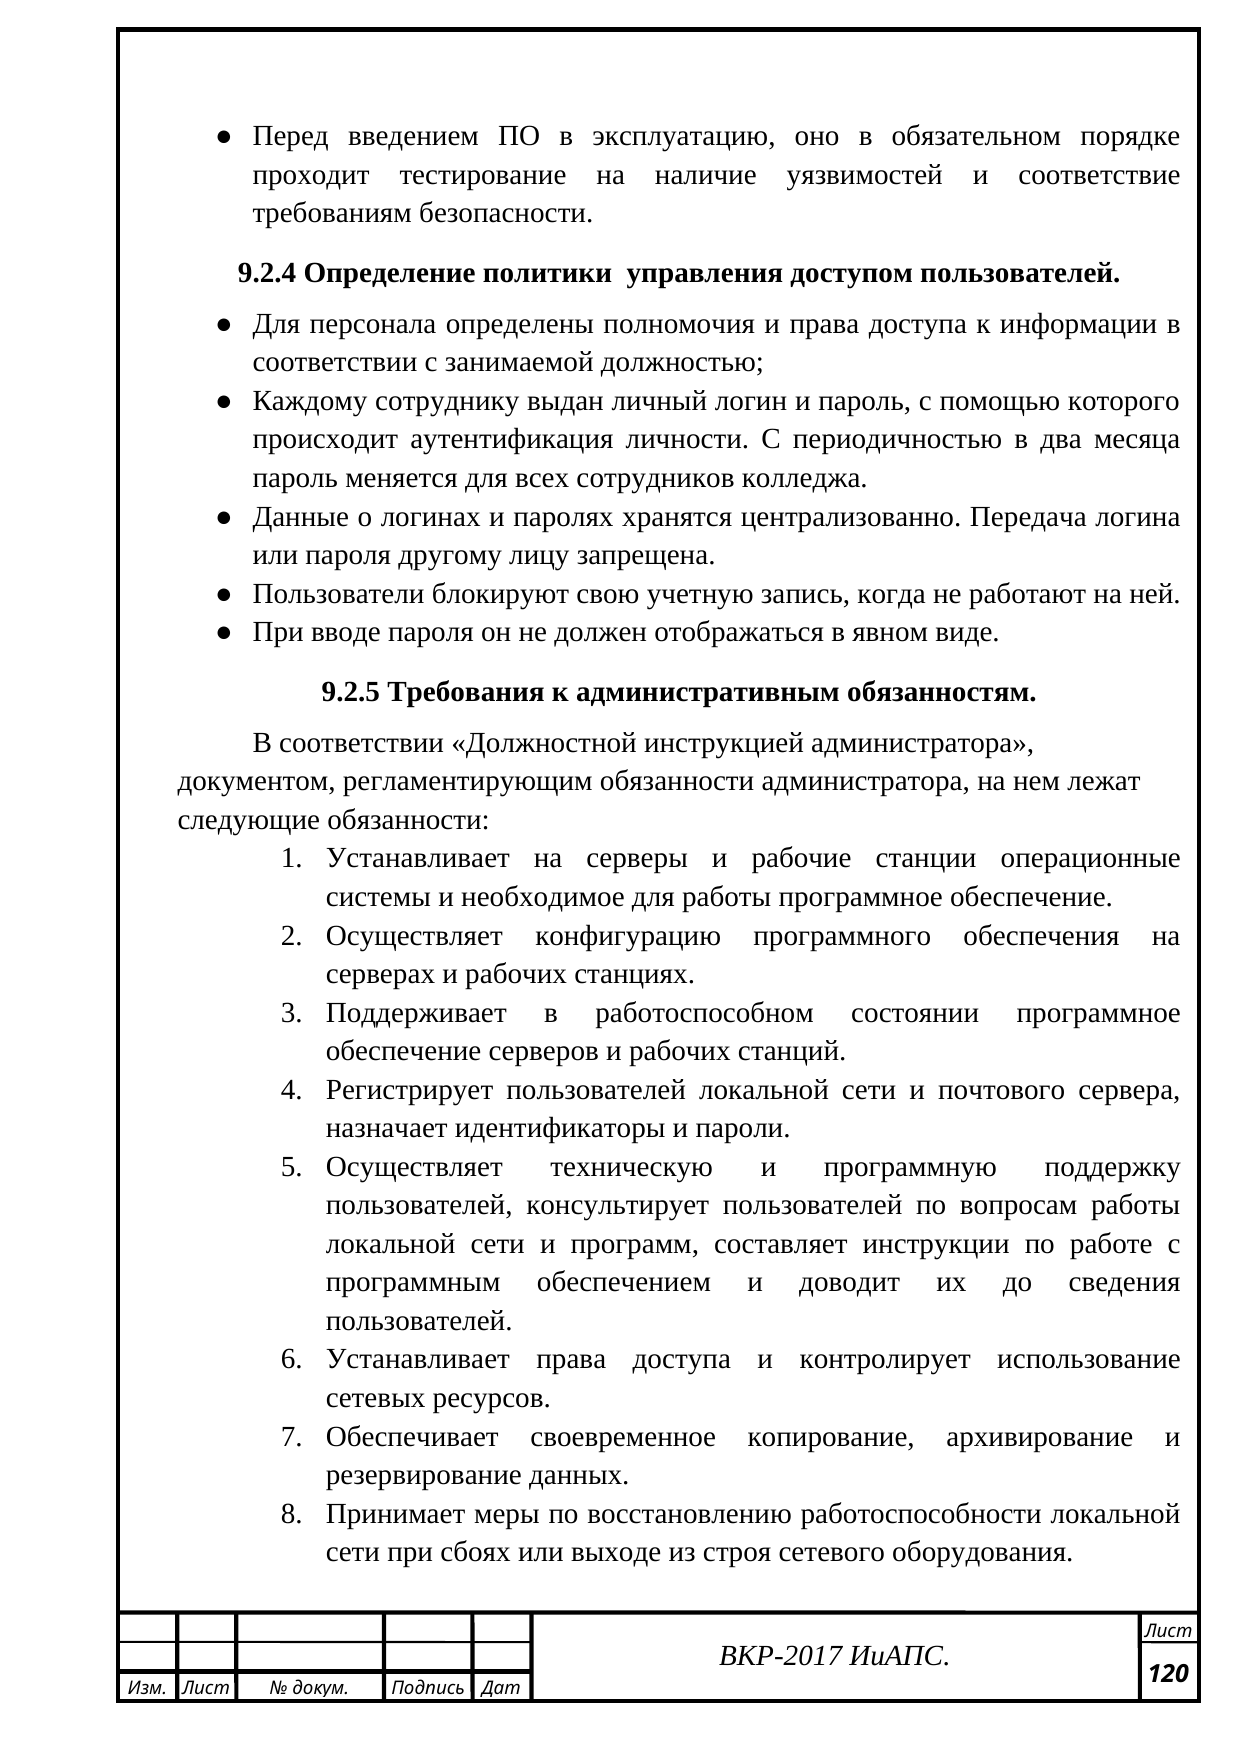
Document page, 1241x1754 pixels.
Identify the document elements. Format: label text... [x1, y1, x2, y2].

list При вводе пароля он не должен отображаться в явном виде. [215, 614, 1181, 648]
list Поддерживает в работоспособном состоянии программное обеспечение серверов и рабочих станций. [281, 995, 1181, 1067]
list Принимает меры по восстановлению работоспособности локальной сети при сбоях или выходе из строя сетевого оборудования. [281, 1496, 1181, 1568]
subtitle Требования к административным обязанностям. [0, 674, 1181, 707]
subtitle Определение политики управления доступом пользователей. [0, 255, 1181, 288]
list Обеспечивает своевременное копирование, архивирование и резервирование данных. [281, 1419, 1181, 1491]
list Пользователи блокируют свою учетную запись, когда не работают на ней. [215, 576, 1181, 609]
list Устанавливает права доступа и контролирует использование сетевых ресурсов. [281, 1342, 1181, 1414]
list Для персонала определены полномочия и права доступа к информации в соответствии с занимаемой должностью; [215, 306, 1181, 378]
list Осуществляет конфигурацию программного обеспечения на серверах и рабочих станциях. [281, 918, 1181, 990]
list Перед введением ПО в эксплуатацию, оно в обязательном порядке проходит тестирование на наличие уязвимостей и соответствие требованиям безопасности. [215, 118, 1181, 229]
list Каждому сотруднику выдан личный логин и пароль, с помощью которого происходит аутентификация личности. С периодичностью в два месяца пароль меняется для всех сотрудников колледжа. [215, 383, 1181, 494]
list Данные о логинах и паролях хранятся централизованно. Передача логина или пароля другому лицу запрещена. [215, 499, 1181, 571]
list Устанавливает на серверы и рабочие станции операционные системы и необходимое для работы программное обеспечение. [281, 841, 1181, 913]
list Регистрирует пользователей локальной сети и почтового сервера, назначает идентификаторы и пароли. [281, 1072, 1181, 1144]
text В соответствии «Должностной инструкцией администратора», документом, регламентирующим обязанности администратора, на нем лежат следующие обязанности: [177, 725, 1181, 836]
list Осуществляет техническую и программную поддержку пользователей, консультирует пользователей по вопросам работы локальной сети и программ, составляет инструкции по работе с программным обеспечением и доводит их до сведения пользователей. [281, 1149, 1181, 1337]
